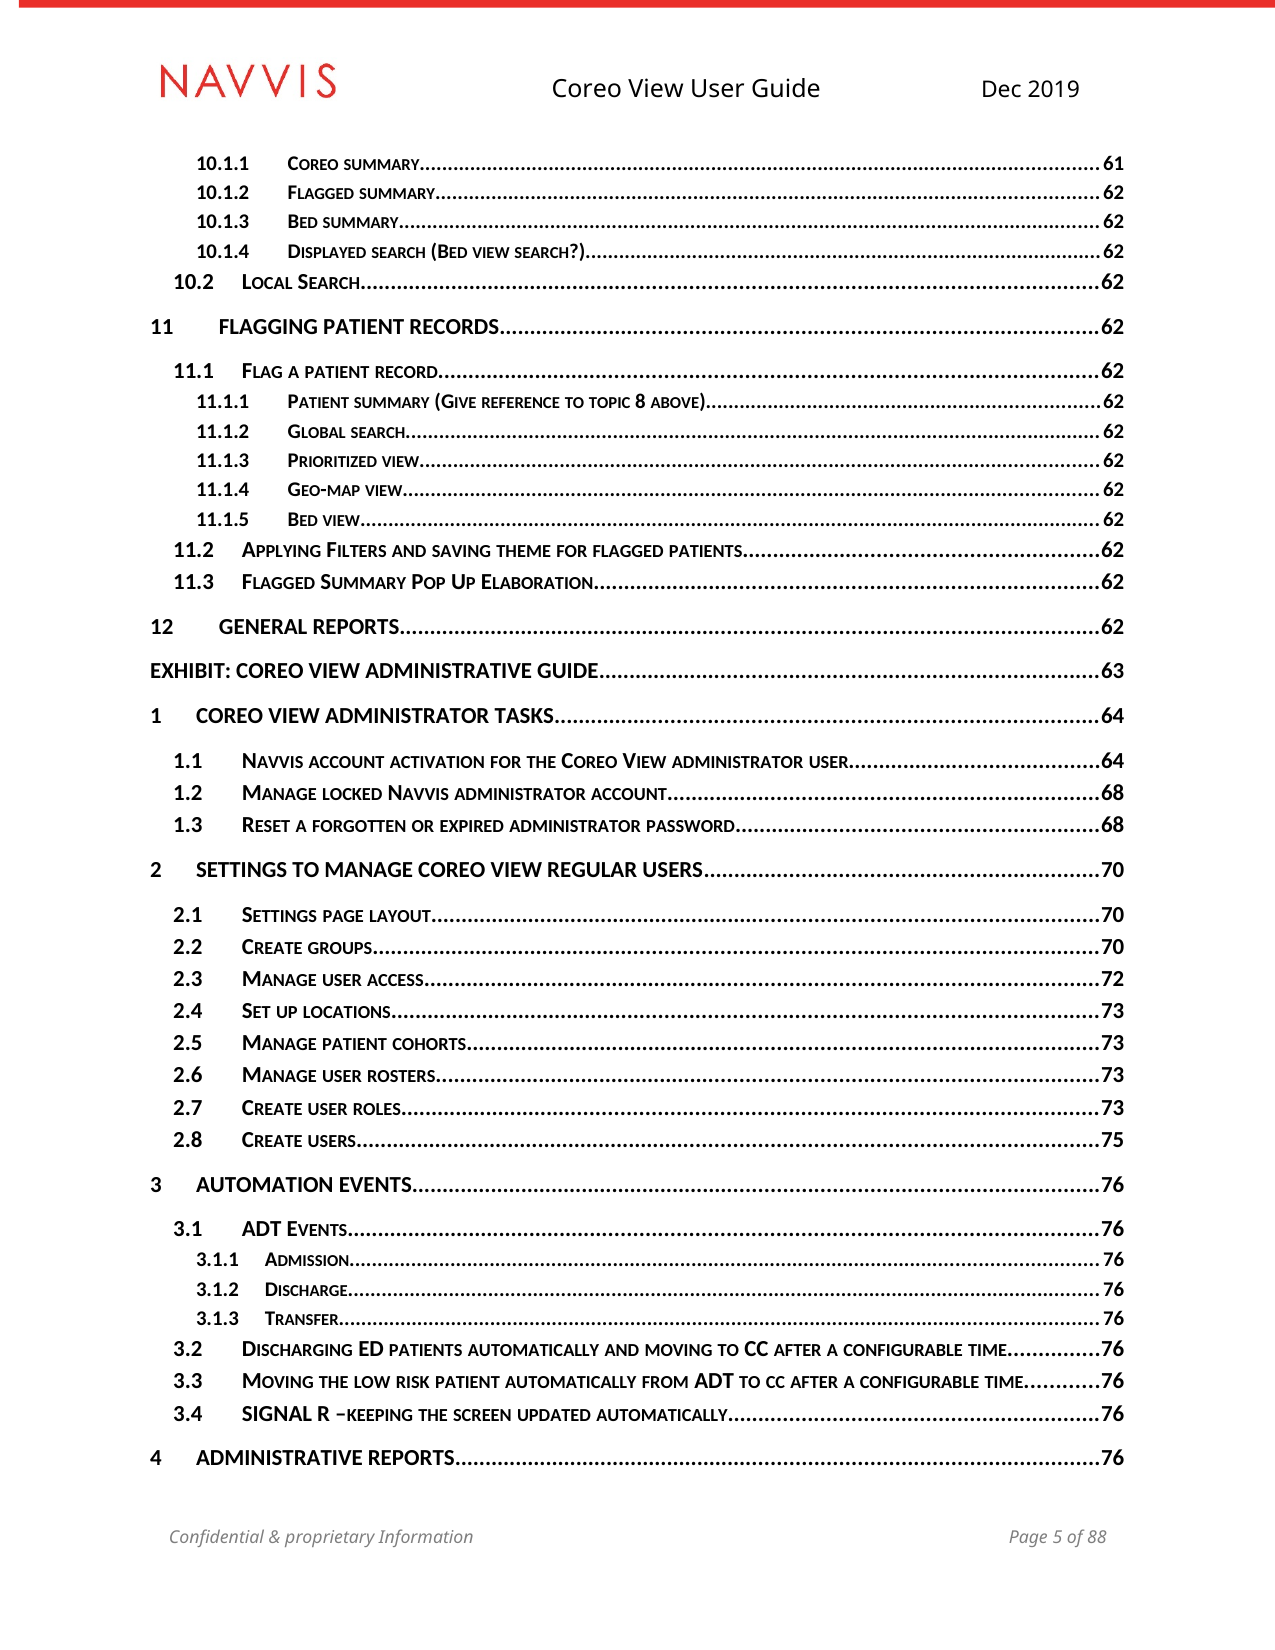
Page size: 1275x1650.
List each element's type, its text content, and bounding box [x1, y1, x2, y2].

text 1 Coreo View Administrator Tasks 64 [150, 701, 1125, 729]
text 2.3 Manage user access 72 [173, 964, 1125, 992]
text 10.1.3 Bed summary 62 [196, 208, 1125, 234]
text 4 Administrative Reports 76 [150, 1443, 1125, 1471]
text 10.1.4 Displayed search (Bed view search?) 62 [196, 238, 1125, 263]
text 11 Flagging patient records 62 [150, 312, 1125, 340]
text 3.1.1 Admission 76 [196, 1247, 1125, 1272]
text 3.1 ADT Events 76 [173, 1214, 1125, 1242]
text 3.3 Moving the low risk patient automatically from ADT to cc after a configurable time 76 [173, 1367, 1125, 1394]
text 11.2 Applying Filters and saving theme for flagged patients 62 [173, 535, 1125, 563]
text 10.1.1 Coreo summary 61 [196, 150, 1125, 175]
text 2.7 Create user roles 73 [173, 1093, 1125, 1121]
text 11.1.2 Global search 62 [196, 418, 1125, 443]
text 1.2 Manage locked Navvis administrator account 68 [173, 778, 1125, 806]
text 1.3 Reset a forgotten or expired administrator password 68 [173, 810, 1125, 838]
text 11.1 Flag a patient record 62 [173, 356, 1125, 384]
text 3.2 Discharging ED patients automatically and moving to CC after a configurable time 76 [173, 1334, 1125, 1362]
text 1.1 Navvis account activation for the Coreo View administrator user 64 [173, 746, 1125, 774]
picture [150, 57, 346, 105]
text 3 Automation Events 76 [150, 1170, 1125, 1198]
text 2.4 Set up locations 73 [173, 996, 1125, 1024]
text 11.3 Flagged Summary Pop Up Elaboration 62 [173, 567, 1125, 595]
text 3.4 SIGNAL R –keeping the screen updated automatically 76 [173, 1399, 1125, 1427]
text 3.1.3 Transfer 76 [196, 1305, 1125, 1331]
text 10.1.2 Flagged summary 62 [196, 179, 1125, 205]
text 2.2 Create groups 70 [173, 932, 1125, 960]
text 11.1.4 Geo-map view 62 [196, 476, 1125, 502]
text 2.1 Settings page layout 70 [173, 900, 1125, 928]
text 12 General reports 62 [150, 612, 1125, 640]
text Exhibit: Coreo View Administrative Guide 63 [150, 657, 1125, 684]
text 2.5 Manage patient cohorts 73 [173, 1028, 1125, 1056]
text 2.8 Create users 75 [173, 1125, 1125, 1153]
text 10.2 Local Search 62 [173, 267, 1125, 295]
text 11.1.3 Prioritized view 62 [196, 447, 1125, 473]
text 3.1.2 Discharge 76 [196, 1276, 1125, 1301]
text 2 Settings to manage Coreo View regular users 70 [150, 855, 1125, 883]
text 11.1.5 Bed view 62 [196, 506, 1125, 531]
text 2.6 Manage user rosters 73 [173, 1061, 1125, 1089]
text 11.1.1 Patient summary (Give reference to topic 8 above) 62 [196, 389, 1125, 414]
